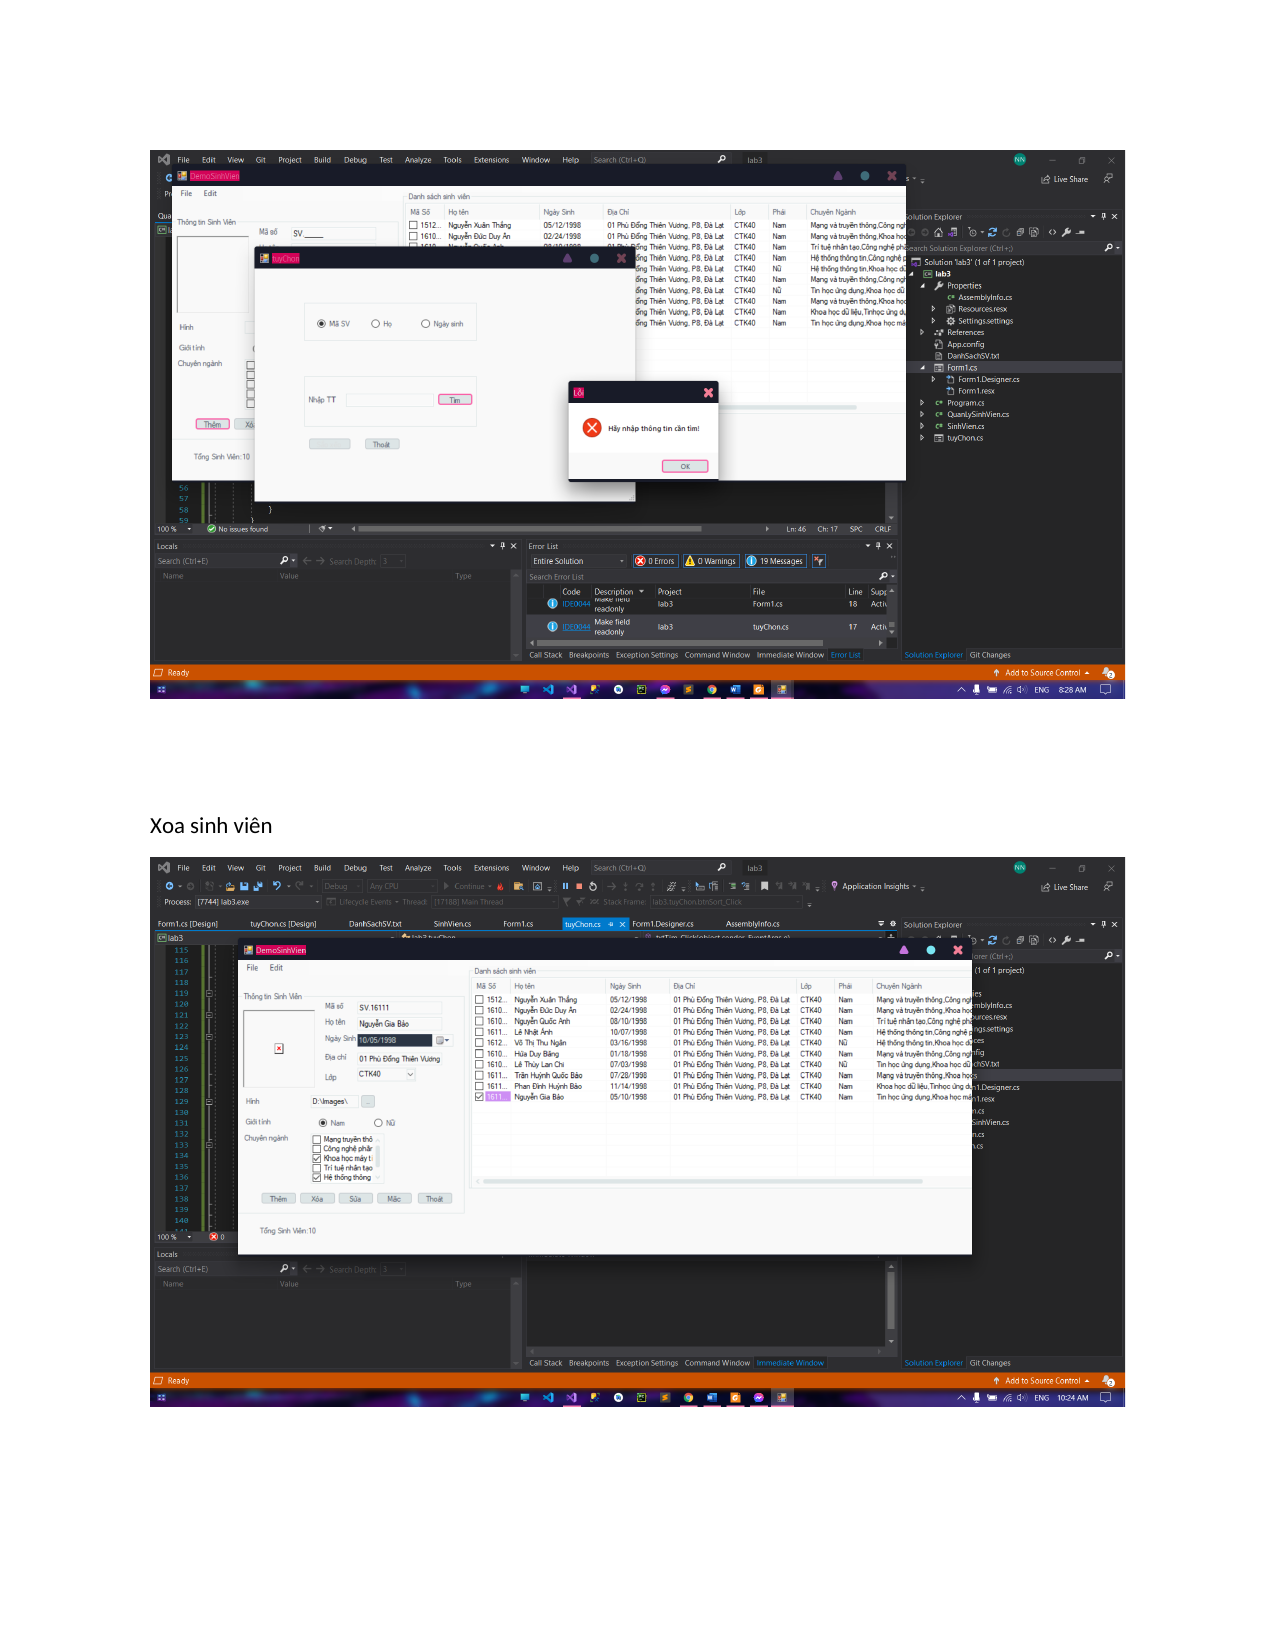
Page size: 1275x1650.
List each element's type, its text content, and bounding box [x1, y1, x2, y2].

picture [150, 857, 1125, 1407]
picture [150, 150, 1125, 699]
text Xoa sinh viên [150, 811, 1125, 839]
